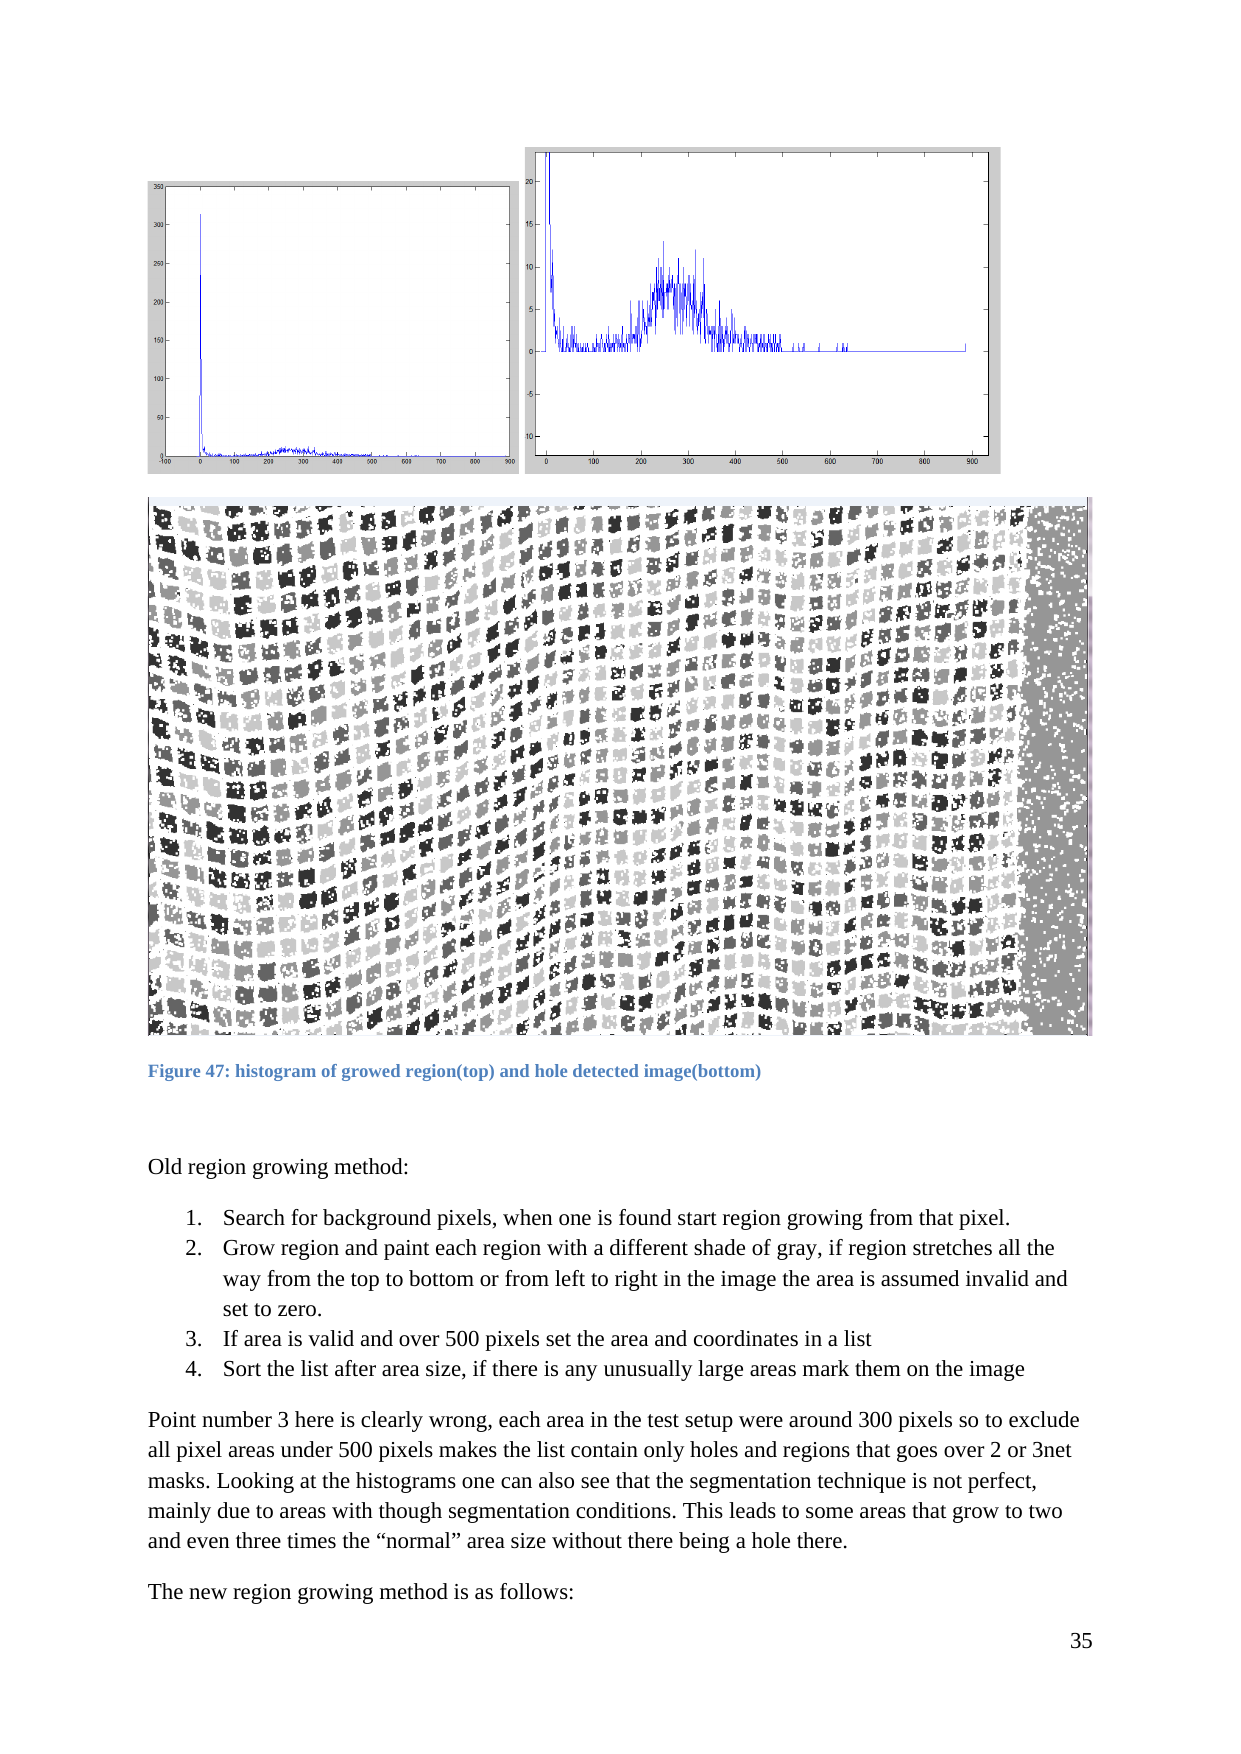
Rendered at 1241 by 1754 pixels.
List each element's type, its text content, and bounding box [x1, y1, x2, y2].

picture [147, 181, 519, 474]
text Point number 3 here is clearly wrong, each area in the test setup were around 300 pixels so to exclude all pixel areas under 500 pixels makes the list contain only holes and regions that goes over 2 or 3net masks. Looking at the histograms one can also see that the segmentation technique is not perfect, mainly due to areas with though segmentation conditions. This leads to some areas that grow to two and even three times the “normal” area size without there being a hole there. [148, 1406, 1093, 1553]
list Grow region and paint each region with a different shade of gray, if region stretches all the way from the top to bottom or from left to right in the image the area is assumed invalid and set to zero. [185, 1234, 1093, 1321]
picture [147, 497, 1093, 1036]
picture [524, 147, 1001, 474]
text The new region growing method is as follows: [148, 1578, 1093, 1604]
list Sort the list after area size, if there is any unusually large areas mark them on the image [185, 1355, 1093, 1382]
text Figure 47: histogram of growed region(top) and hole detected image(bottom) [148, 1060, 1093, 1081]
text Old region growing method: [148, 1153, 1093, 1179]
list Search for background pixels, when one is found start region growing from that pixel. [185, 1204, 1093, 1231]
list If area is valid and over 500 pixels set the area and coordinates in a list [185, 1325, 1093, 1351]
